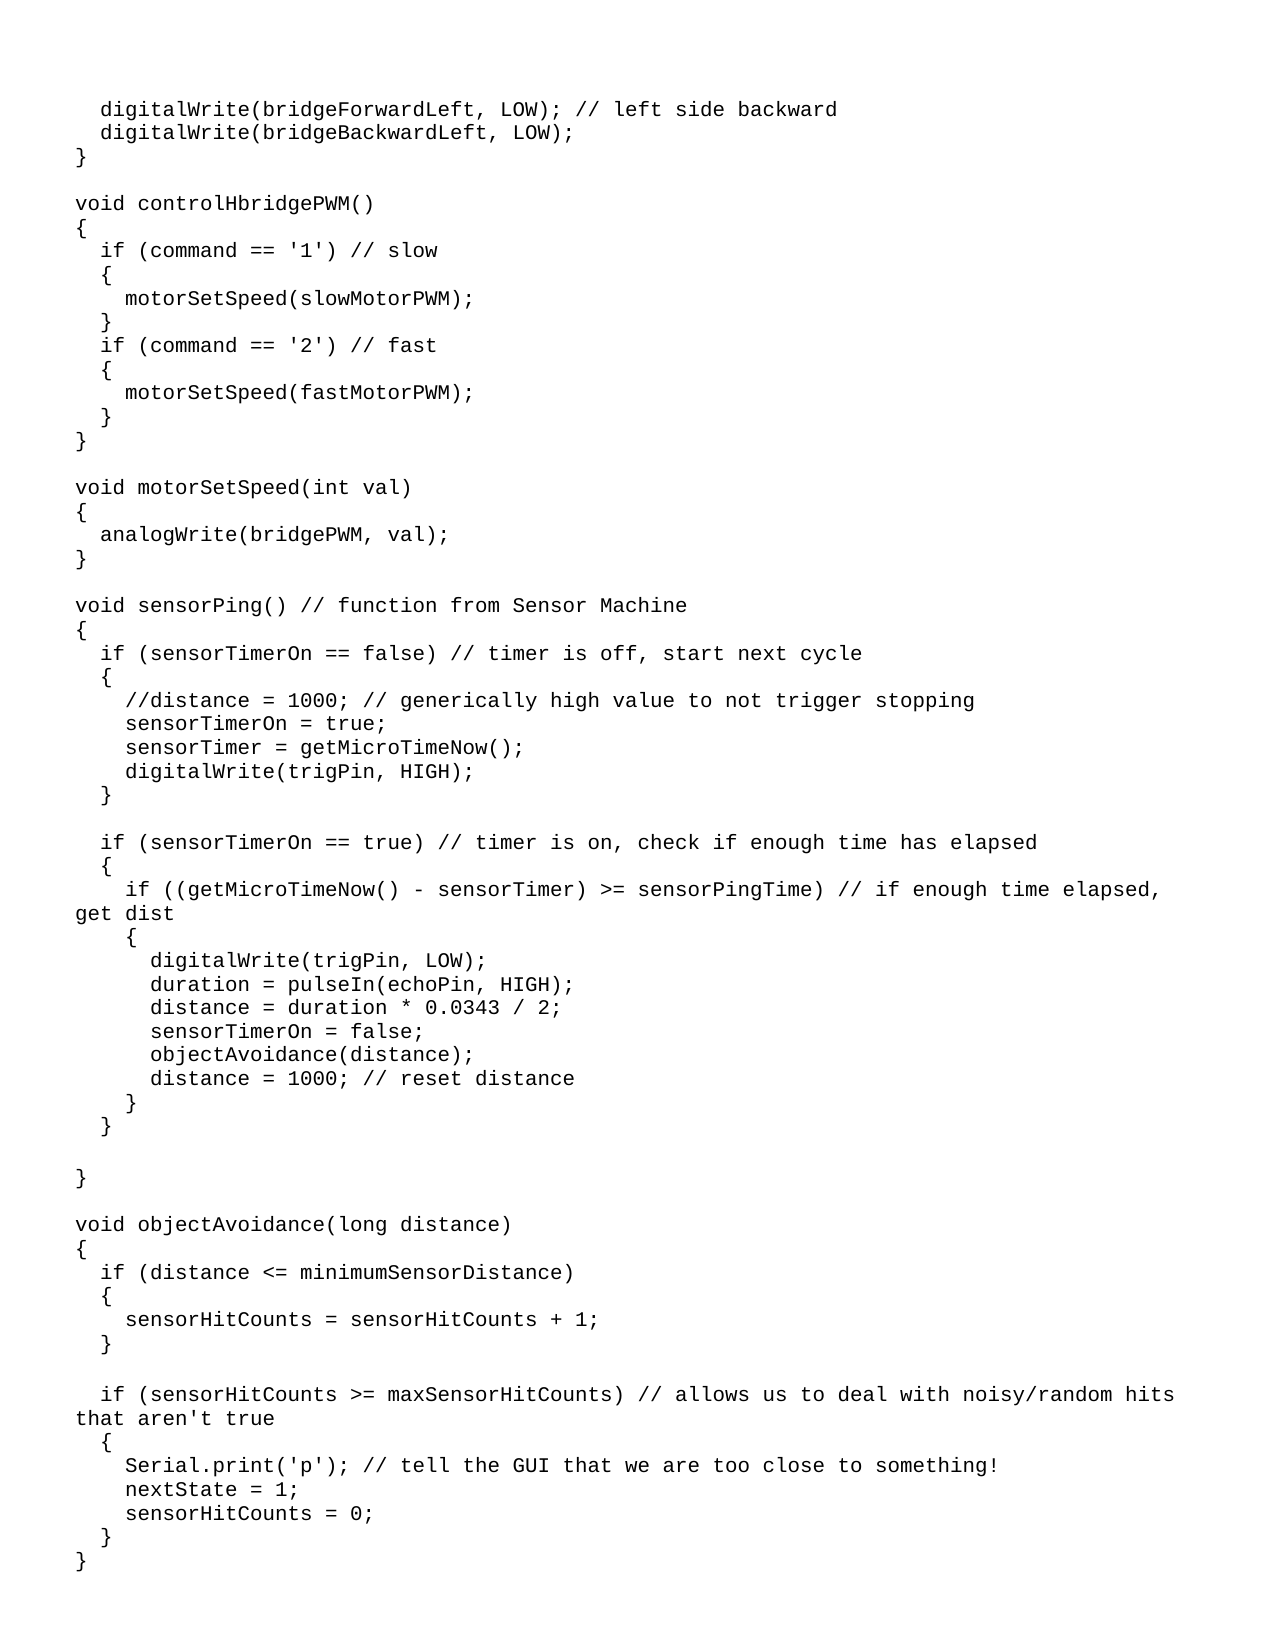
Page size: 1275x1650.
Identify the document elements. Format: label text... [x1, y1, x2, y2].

text } [75, 430, 1200, 453]
text digitalWrite(trigPin, LOW); [75, 950, 1200, 973]
text void sensorPing() // function from Sensor Machine [75, 595, 1200, 619]
text duration = pulseIn(echoPin, HIGH); [75, 973, 1200, 997]
text { [75, 1285, 1200, 1309]
text { [75, 855, 1200, 879]
text void objectAvoidance(long distance) [75, 1214, 1200, 1238]
text { [75, 1238, 1200, 1262]
text } [75, 1550, 1200, 1573]
text sensorTimerOn = true; [75, 713, 1200, 737]
text distance = duration * 0.0343 / 2; [75, 997, 1200, 1021]
text //distance = 1000; // generically high value to not trigger stopping [75, 690, 1200, 713]
text } [75, 1167, 1200, 1191]
text void controlHbridgePWM() [75, 193, 1200, 217]
text void motorSetSpeed(int val) [75, 477, 1200, 501]
text } [75, 146, 1200, 169]
text if (sensorTimerOn == false) // timer is off, start next cycle [75, 642, 1200, 666]
text } [75, 784, 1200, 808]
text { [75, 217, 1200, 241]
text } [75, 1526, 1200, 1550]
text } [75, 548, 1200, 572]
text } [75, 406, 1200, 430]
text } [75, 1333, 1200, 1356]
text { [75, 619, 1200, 642]
text { [75, 1432, 1200, 1455]
text if (command == '1') // slow [75, 241, 1200, 264]
text sensorTimerOn = false; [75, 1021, 1200, 1044]
text sensorTimer = getMicroTimeNow(); [75, 737, 1200, 761]
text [75, 99, 1200, 122]
text } [75, 1115, 1200, 1139]
text { [75, 359, 1200, 382]
text digitalWrite(bridgeBackwardLeft, LOW); [75, 122, 1200, 146]
text Serial.print('p'); // tell the GUI that we are too close to something! [75, 1455, 1200, 1479]
text analogWrite(bridgePWM, val); [75, 524, 1200, 548]
text motorSetSpeed(slowMotorPWM); [75, 288, 1200, 311]
text digitalWrite(trigPin, HIGH); [75, 761, 1200, 784]
text objectAvoidance(distance); [75, 1044, 1200, 1068]
text { [75, 264, 1200, 288]
text } [75, 1092, 1200, 1115]
text if (sensorTimerOn == true) // timer is on, check if enough time has elapsed [75, 832, 1200, 855]
text distance = 1000; // reset distance [75, 1068, 1200, 1092]
text } [75, 311, 1200, 335]
text if ((getMicroTimeNow() - sensorTimer) >= sensorPingTime) // if enough time elapsed, get dist [75, 879, 1200, 926]
text motorSetSpeed(fastMotorPWM); [75, 382, 1200, 406]
text { [75, 926, 1200, 950]
text if (command == '2') // fast [75, 335, 1200, 359]
text sensorHitCounts = 0; [75, 1502, 1200, 1526]
text if (distance <= minimumSensorDistance) [75, 1262, 1200, 1285]
text if (sensorHitCounts >= maxSensorHitCounts) // allows us to deal with noisy/random hits that aren't true [75, 1384, 1200, 1432]
text nextState = 1; [75, 1479, 1200, 1502]
text { [75, 666, 1200, 690]
text { [75, 501, 1200, 524]
text sensorHitCounts = sensorHitCounts + 1; [75, 1309, 1200, 1333]
